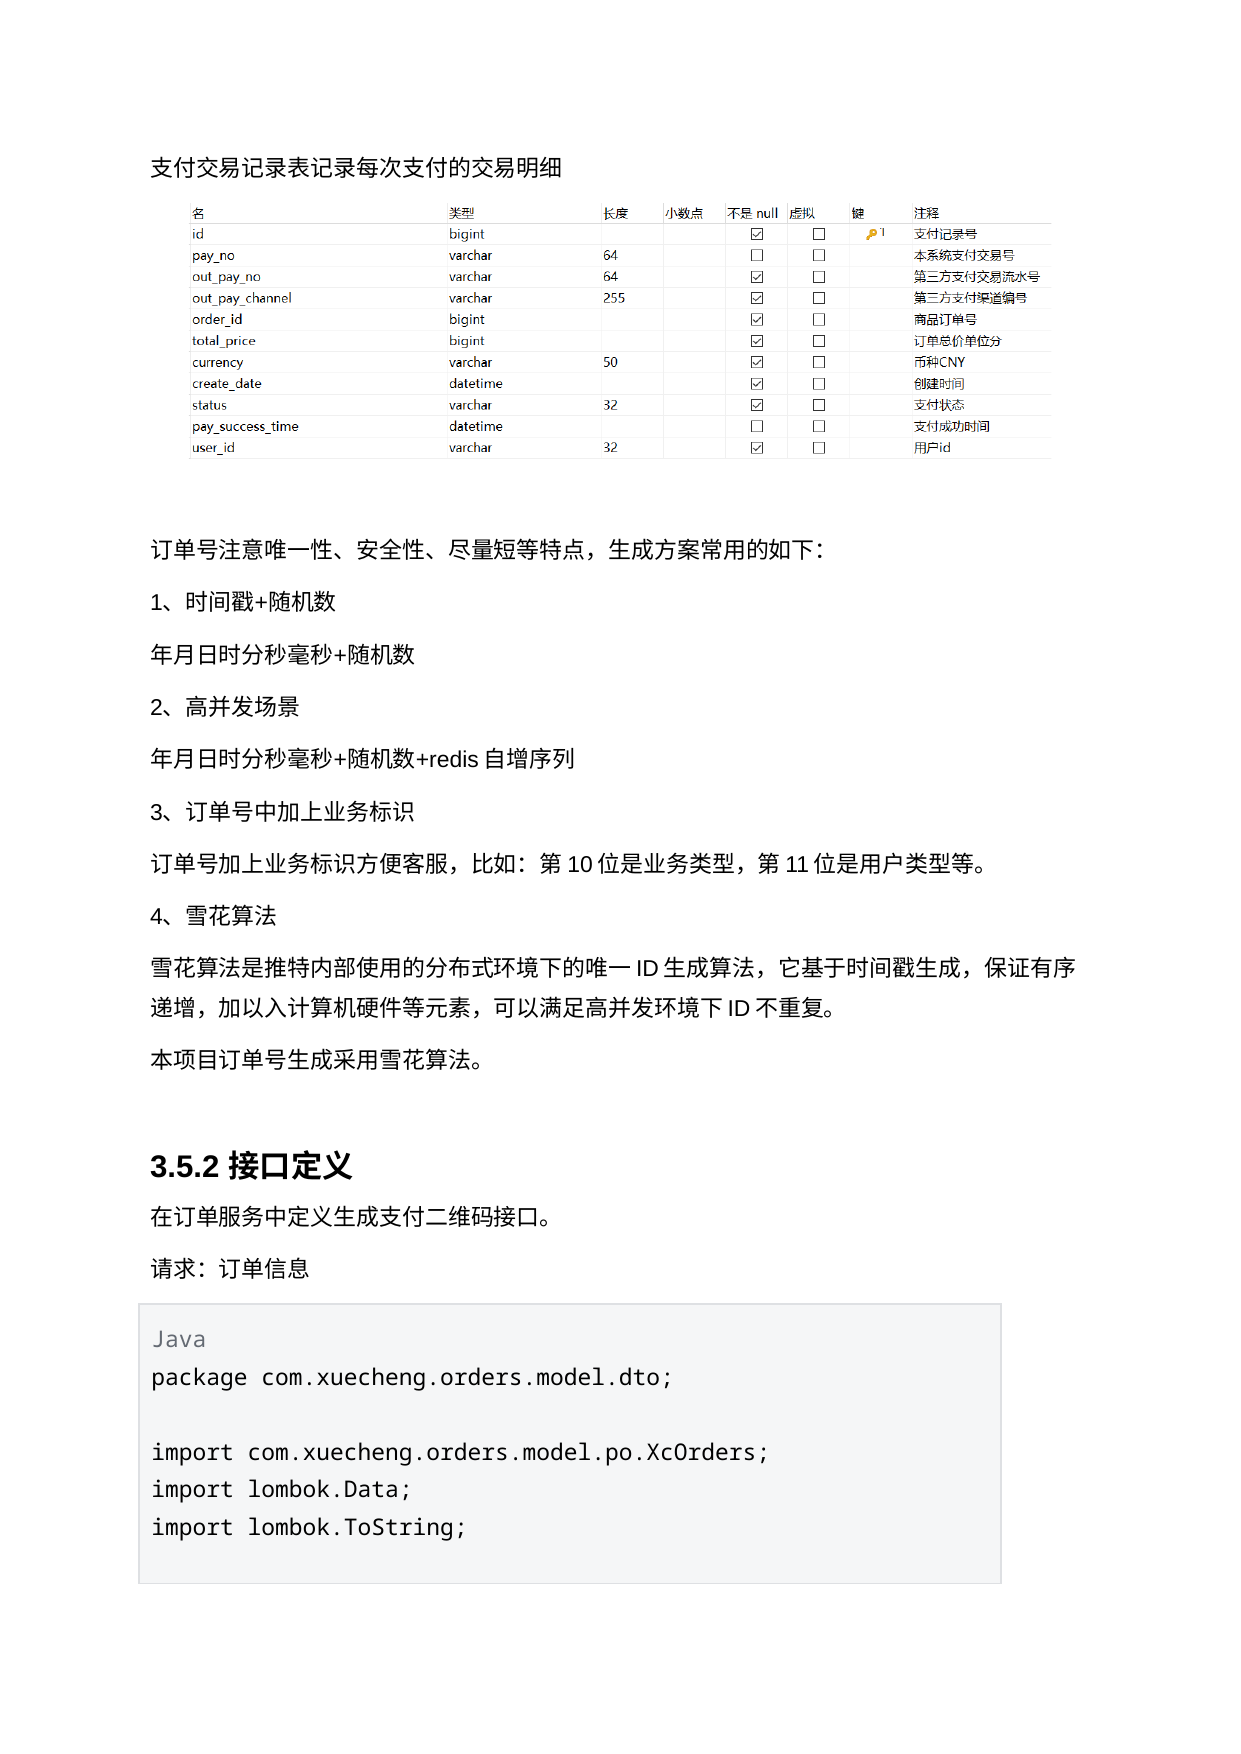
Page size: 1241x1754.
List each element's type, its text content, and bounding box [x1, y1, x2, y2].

text 支付交易记录表记录每次支付的交易明细 [150, 150, 1090, 183]
picture [188, 202, 1052, 468]
text 4、雪花算法 [150, 898, 1090, 931]
text 订单号加上业务标识方便客服，比如：第10位是业务类型，第11位是用户类型等。 [150, 846, 1090, 879]
text 1、时间戳+随机数 [150, 584, 1090, 617]
text 请求：订单信息 [150, 1251, 1090, 1284]
text 3、订单号中加上业务标识 [150, 793, 1090, 827]
text 雪花算法是推特内部使用的分布式环境下的唯一ID生成算法，它基于时间戳生成，保证有序递增，加以入计算机硬件等元素，可以满足高并发环境下ID不重复。 [150, 950, 1090, 1023]
text 年月日时分秒毫秒+随机数+redis自增序列 [150, 741, 1090, 774]
text 在订单服务中定义生成支付二维码接口。 [150, 1198, 1090, 1232]
text 本项目订单号生成采用雪花算法。 [150, 1042, 1090, 1076]
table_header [140, 1305, 1000, 1583]
text 年月日时分秒毫秒+随机数 [150, 637, 1090, 670]
text 2、高并发场景 [150, 689, 1090, 722]
text 订单号注意唯一性、安全性、尽量短等特点，生成方案常用的如下： [150, 532, 1090, 565]
